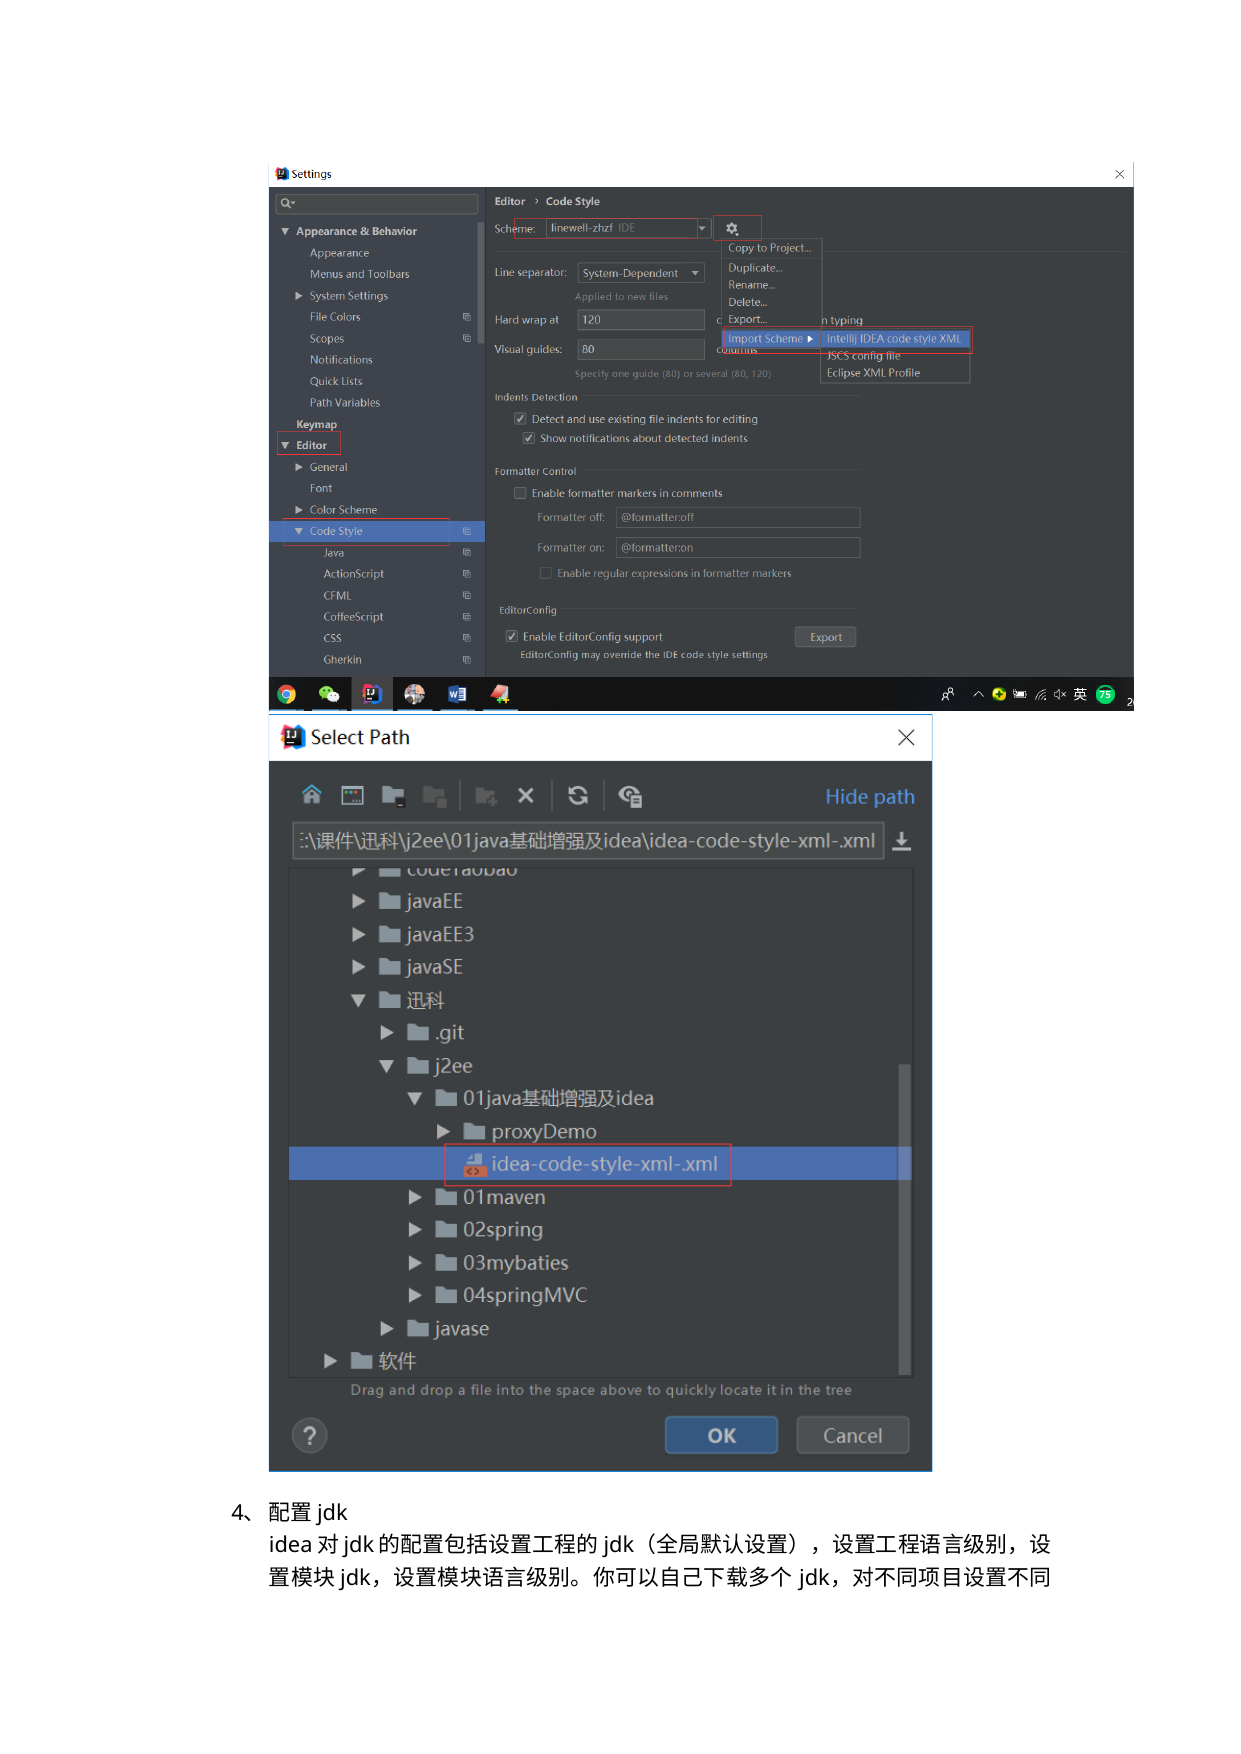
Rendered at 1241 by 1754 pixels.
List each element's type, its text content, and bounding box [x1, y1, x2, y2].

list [269, 1527, 1053, 1592]
list 配置jdk [231, 1494, 1053, 1527]
picture [268, 714, 933, 1472]
picture [268, 162, 1134, 711]
